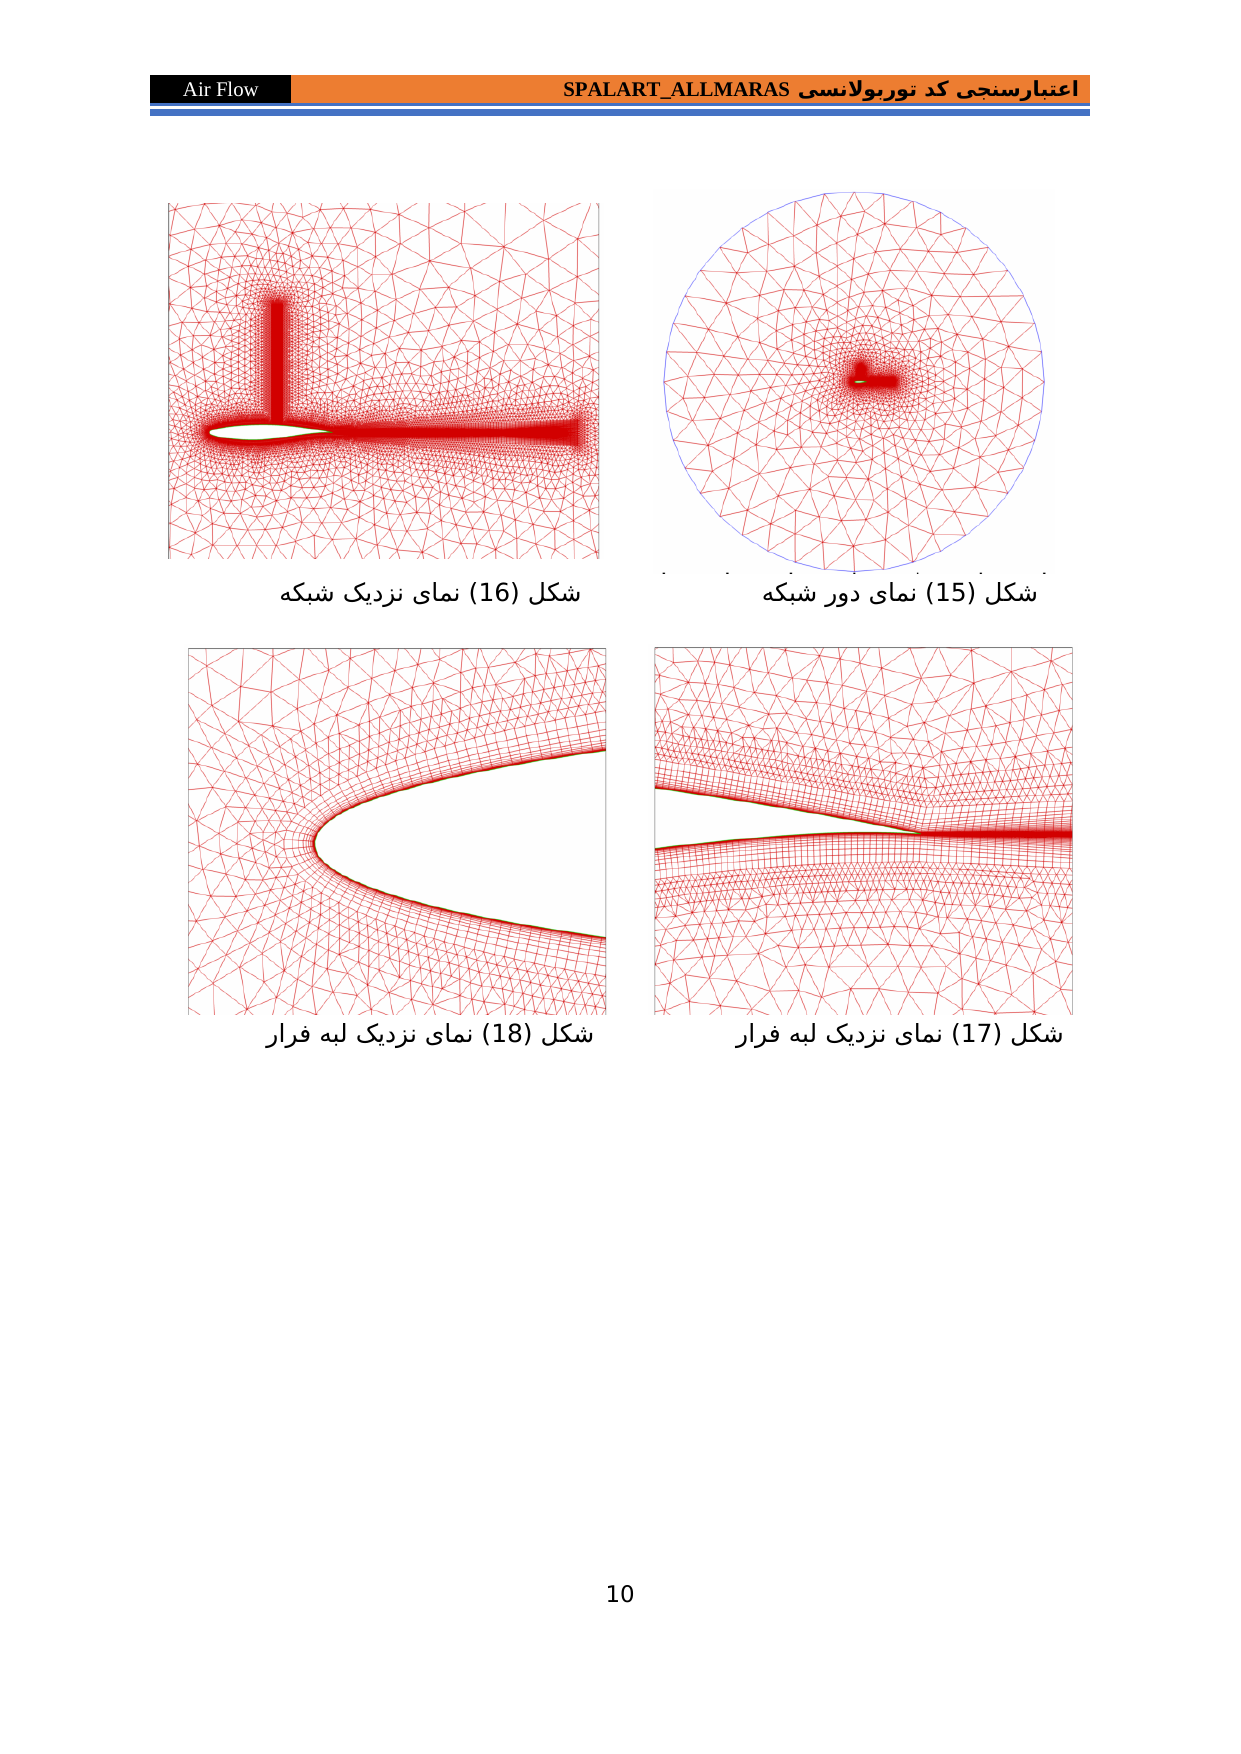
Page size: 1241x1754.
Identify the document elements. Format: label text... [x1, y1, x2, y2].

table_cell نمای نزدیک لبه فرار [150, 1019, 619, 1086]
table_cell [150, 645, 619, 1019]
table_cell نمای دور شبکه [620, 578, 1089, 644]
table_cell [620, 645, 1089, 1019]
picture [165, 203, 604, 559]
picture [183, 644, 609, 1015]
picture [648, 644, 1078, 1015]
table_header [620, 189, 1089, 578]
table_cell نمای نزدیک شبکه [150, 578, 619, 644]
table_header [150, 189, 619, 578]
table_cell نمای نزدیک لبه فرار [620, 1019, 1089, 1086]
picture [653, 189, 1056, 574]
